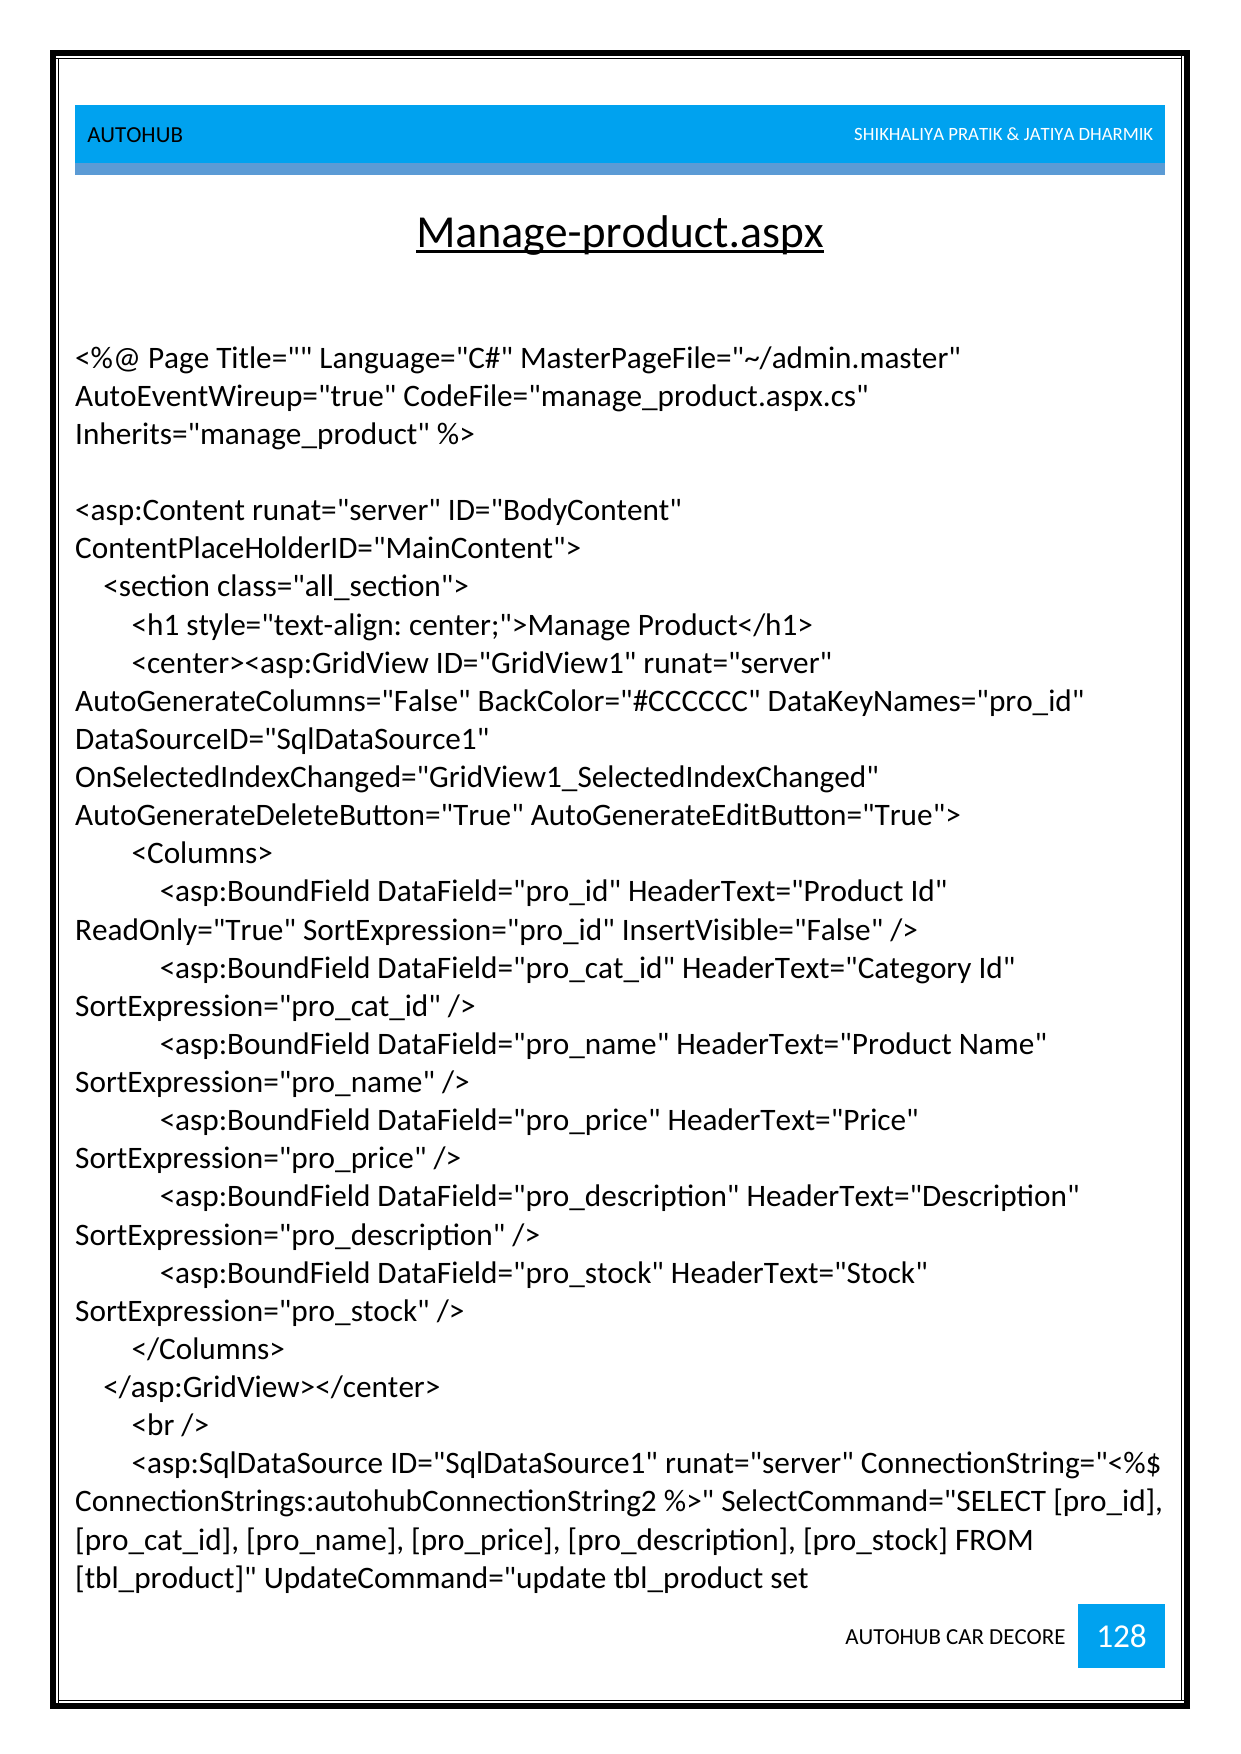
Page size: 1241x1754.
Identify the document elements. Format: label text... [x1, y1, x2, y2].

text <section class="all_section"> [75, 567, 1165, 605]
text <asp:BoundField DataField="pro_cat_id" HeaderText="Category Id" SortExpression="pro_cat_id" /> [75, 948, 1165, 1024]
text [75, 1443, 1165, 1596]
text Manage-product.aspx [75, 203, 1165, 259]
text <asp:BoundField DataField="pro_stock" HeaderText="Stock" SortExpression="pro_stock" /> [75, 1253, 1165, 1329]
text </Columns> [75, 1329, 1165, 1367]
text </asp:GridView></center> [75, 1367, 1165, 1405]
text <asp:Content runat="server" ID="BodyContent" ContentPlaceHolderID="MainContent"> [75, 490, 1165, 567]
text <asp:BoundField DataField="pro_name" HeaderText="Product Name" SortExpression="pro_name" /> [75, 1024, 1165, 1100]
text <asp:BoundField DataField="pro_id" HeaderText="Product Id" ReadOnly="True" SortExpression="pro_id" InsertVisible="False" /> [75, 872, 1165, 948]
text <%@ Page Title="" Language="C#" MasterPageFile="~/admin.master" AutoEventWireup="true" CodeFile="manage_product.aspx.cs" Inherits="manage_product" %> [75, 338, 1165, 452]
text <br /> [75, 1405, 1165, 1443]
text <asp:BoundField DataField="pro_price" HeaderText="Price" SortExpression="pro_price" /> [75, 1100, 1165, 1177]
text <Columns> [75, 833, 1165, 872]
text <asp:BoundField DataField="pro_description" HeaderText="Description" SortExpression="pro_description" /> [75, 1177, 1165, 1253]
text <center><asp:GridView ID="GridView1" runat="server" AutoGenerateColumns="False" BackColor="#CCCCCC" DataKeyNames="pro_id" DataSourceID="SqlDataSource1" OnSelectedIndexChanged="GridView1_SelectedIndexChanged" AutoGenerateDeleteButton="True" AutoGenerateEditButton="True"> [75, 643, 1165, 833]
text <h1 style="text-align: center;">Manage Product</h1> [75, 605, 1165, 643]
